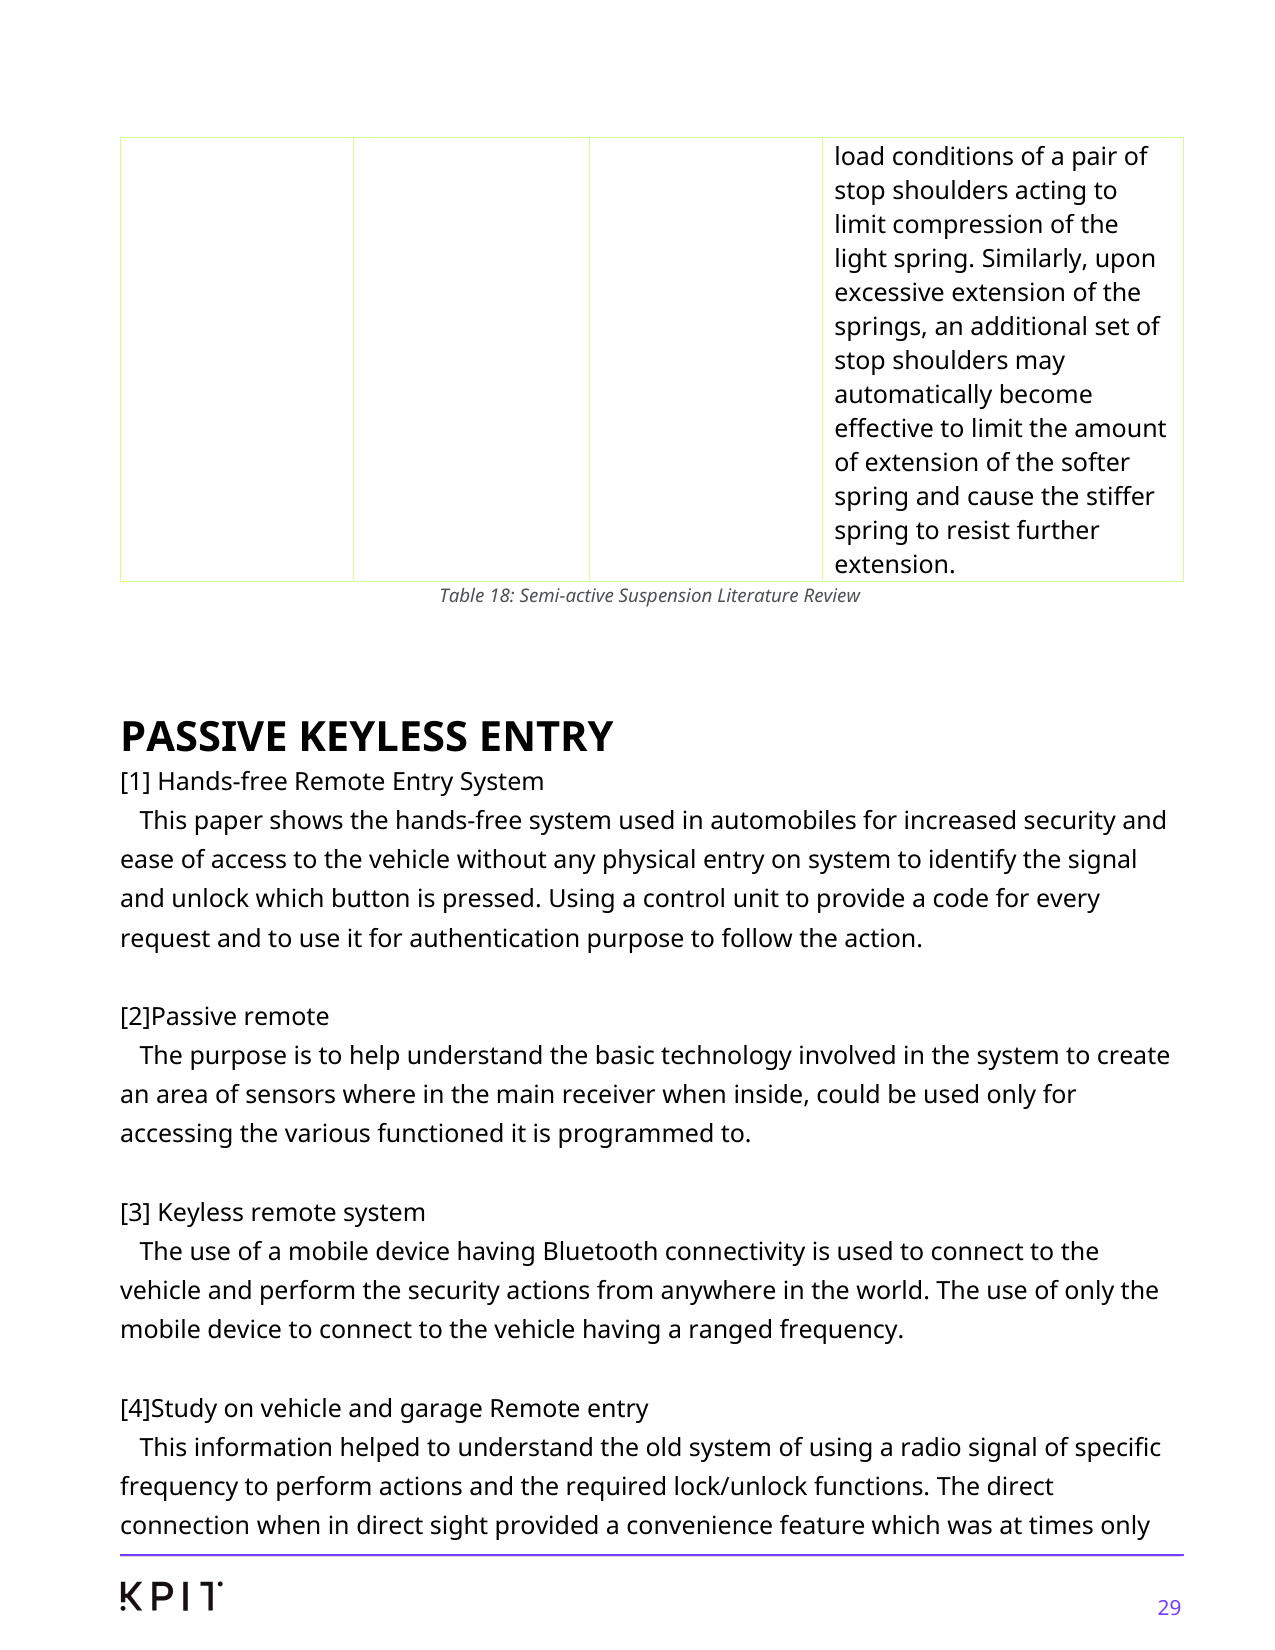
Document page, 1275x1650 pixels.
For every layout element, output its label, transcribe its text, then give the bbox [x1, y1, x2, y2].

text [120, 1429, 1181, 1542]
text The purpose is to help understand the basic technology involved in the system to create an area of sensors where in the main receiver when inside, could be used only for accessing the various functioned it is programmed to. [120, 1038, 1181, 1150]
text This paper shows the hands-free system used in automobiles for increased security and ease of access to the vehicle without any physical entry on system to identify the signal and unlock which button is pressed. Using a control unit to provide a code for every request and to use it for authentication purpose to follow the action. [120, 803, 1181, 954]
text [1] Hands-free Remote Entry System [120, 764, 1181, 798]
picture [96, 1561, 247, 1632]
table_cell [354, 138, 589, 581]
table_cell [121, 138, 353, 581]
text Table 18: Semi-active Suspension Literature Review [120, 582, 1181, 608]
text [3] Keyless remote system [120, 1194, 1181, 1228]
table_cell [823, 138, 1183, 581]
text The use of a mobile device having Bluetooth connectivity is used to connect to the vehicle and perform the security actions from anywhere in the world. The use of only the mobile device to connect to the vehicle having a ranged frequency. [120, 1234, 1181, 1346]
text [2]Passive remote [120, 999, 1181, 1033]
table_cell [590, 138, 822, 581]
text [4]Study on vehicle and garage Remote entry [120, 1390, 1181, 1424]
subtitle PASSIVE KEYLESS ENTRY [120, 707, 1181, 764]
